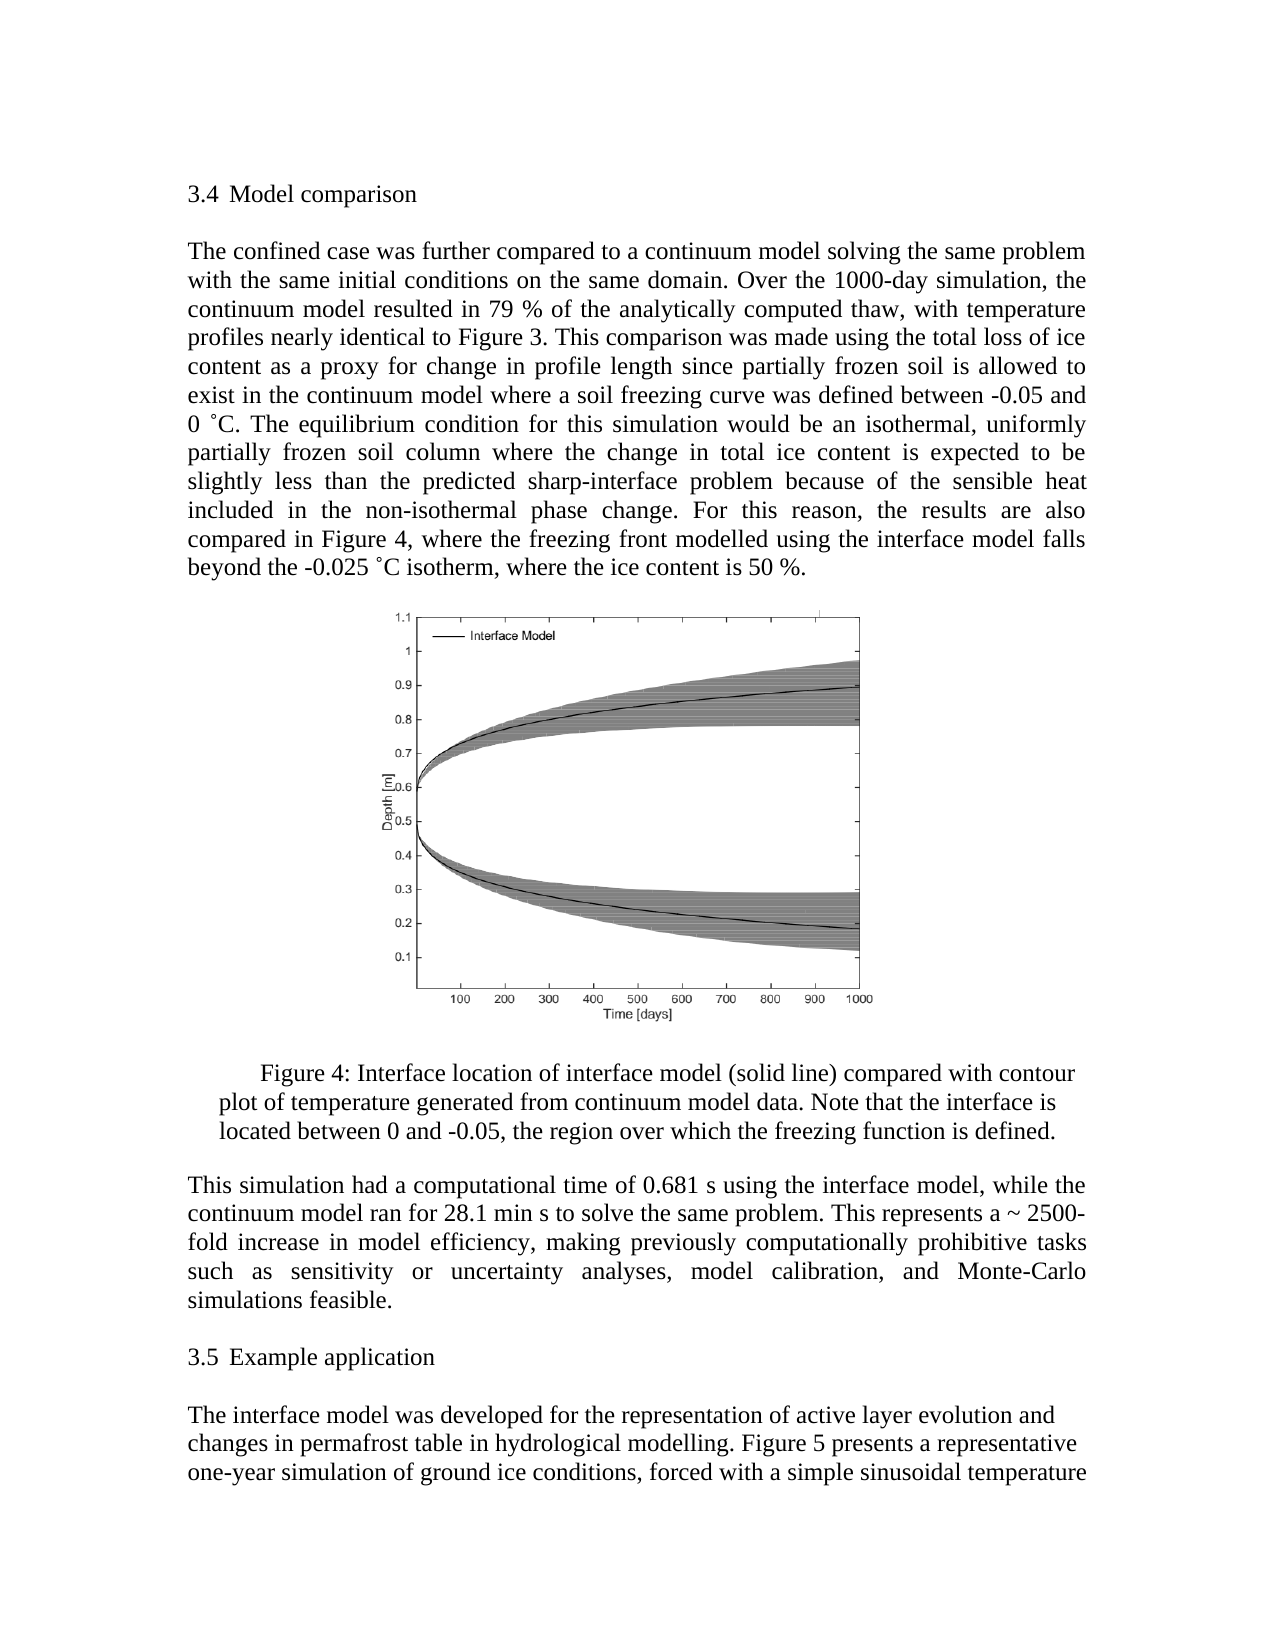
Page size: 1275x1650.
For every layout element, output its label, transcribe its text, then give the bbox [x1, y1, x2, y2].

text The confined case was further compared to a continuum model solving the same problem with the same initial conditions on the same domain. Over the 1000-day simulation, the continuum model resulted in 79 % of the analytically computed thaw, with temperature profiles nearly identical to Figure 3. This comparison was made using the total loss of ice content as a proxy for change in profile length since partially frozen soil is allowed to exist in the continuum model where a soil freezing curve was defined between -0.05 and 0 ˚C. The equilibrium condition for this simulation would be an isothermal, uniformly partially frozen soil column where the change in total ice content is expected to be slightly less than the predicted sharp-interface problem because of the sensible heat included in the non-isothermal phase change. For this reason, the results are also compared in Figure 4, where the freezing front modelled using the interface model falls beyond the -0.025 ˚C isotherm, where the ice content is 50 %. [187, 236, 1087, 581]
subtitle Model comparison [187, 179, 1087, 207]
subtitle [187, 1400, 1087, 1486]
subtitle Example application [187, 1342, 1087, 1371]
text This simulation had a computational time of 0.681 s using the interface model, while the continuum model ran for 28.1 min s to solve the same problem. This represents a ~ 2500-fold increase in model efficiency, making previously computationally prohibitive tasks such as sensitivity or uncertainty analyses, model calibration, and Monte-Carlo simulations feasible. [187, 1170, 1087, 1313]
text Figure 4: Interface location of interface model (solid line) compared with contour plot of temperature generated from continuum model data. Note that the interface is located between 0 and -0.05, the region over which the freezing function is defined. [187, 1058, 1087, 1145]
